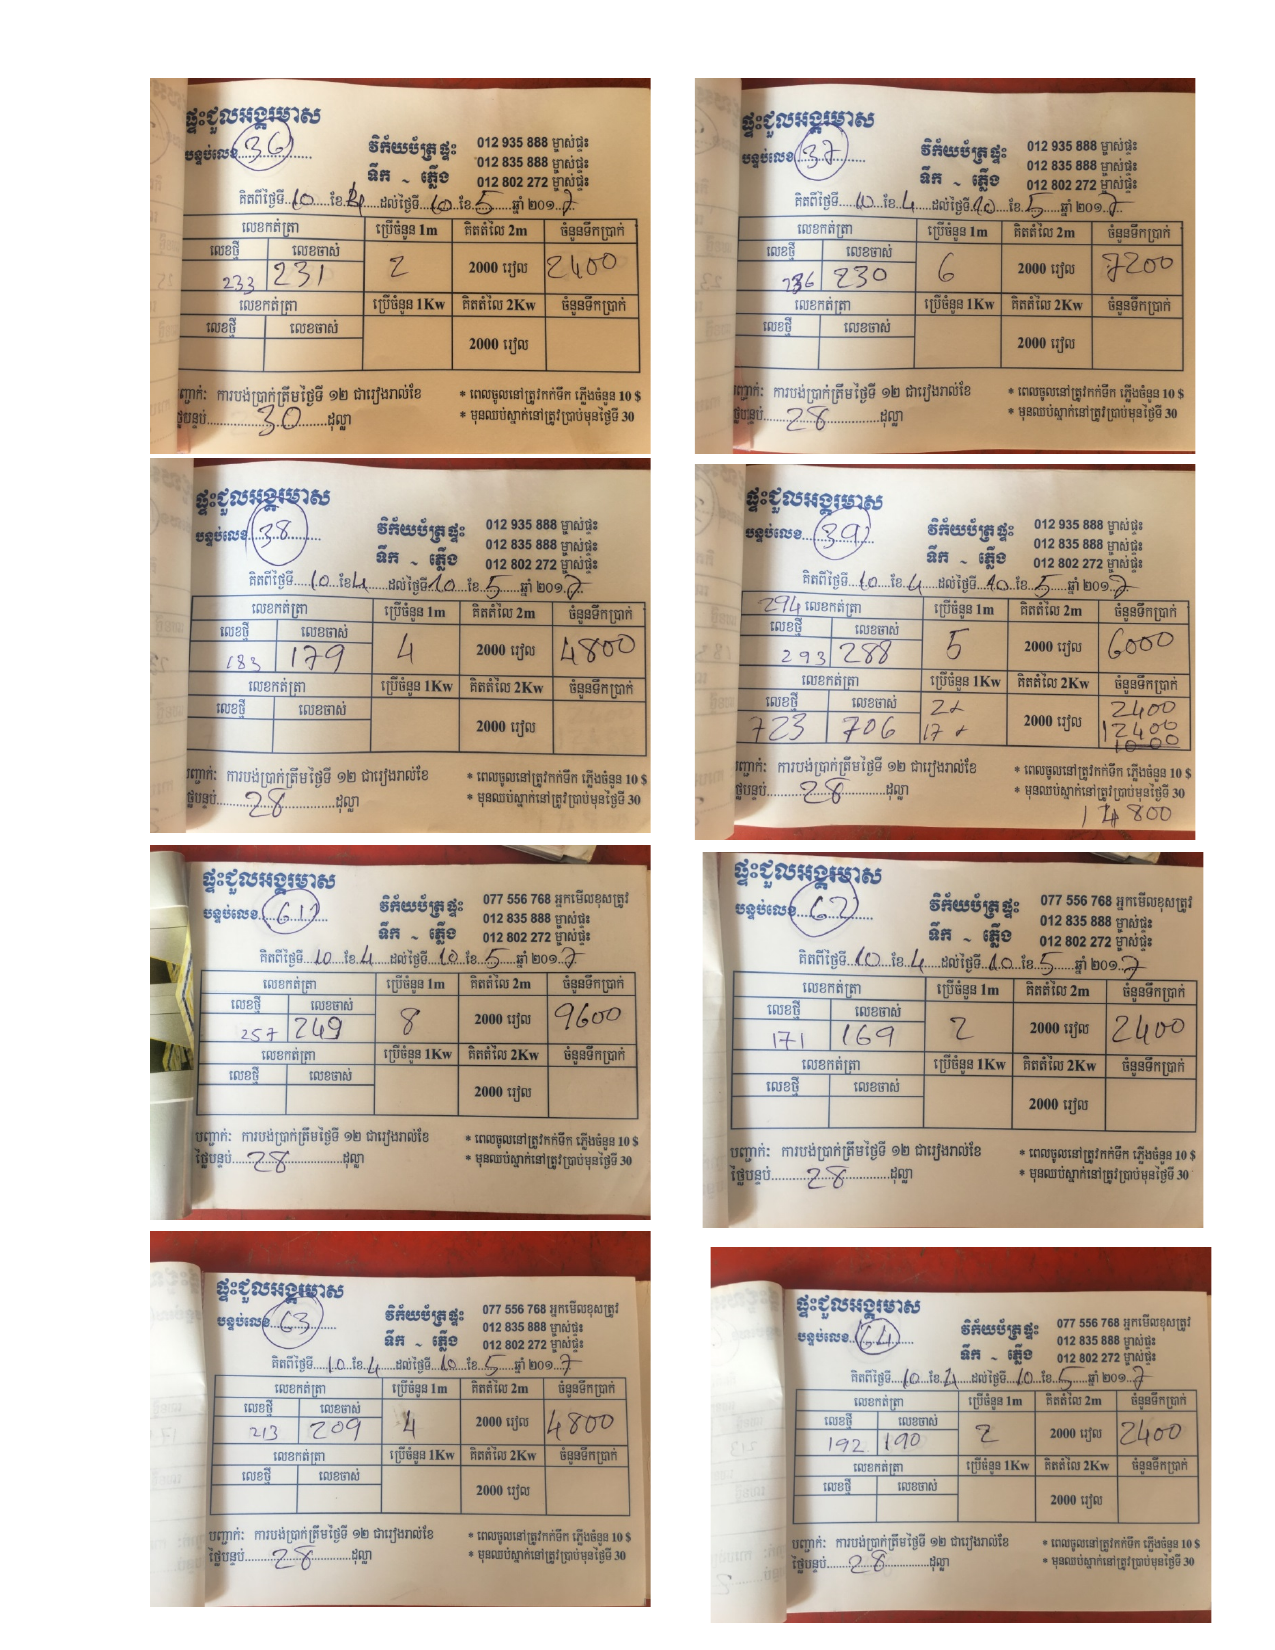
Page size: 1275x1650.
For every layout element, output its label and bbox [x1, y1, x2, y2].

picture [150, 845, 651, 1220]
picture [710, 1247, 1212, 1623]
picture [702, 852, 1204, 1228]
picture [694, 464, 1196, 840]
picture [150, 1231, 651, 1607]
picture [694, 78, 1196, 454]
picture [150, 458, 651, 833]
picture [150, 78, 651, 454]
